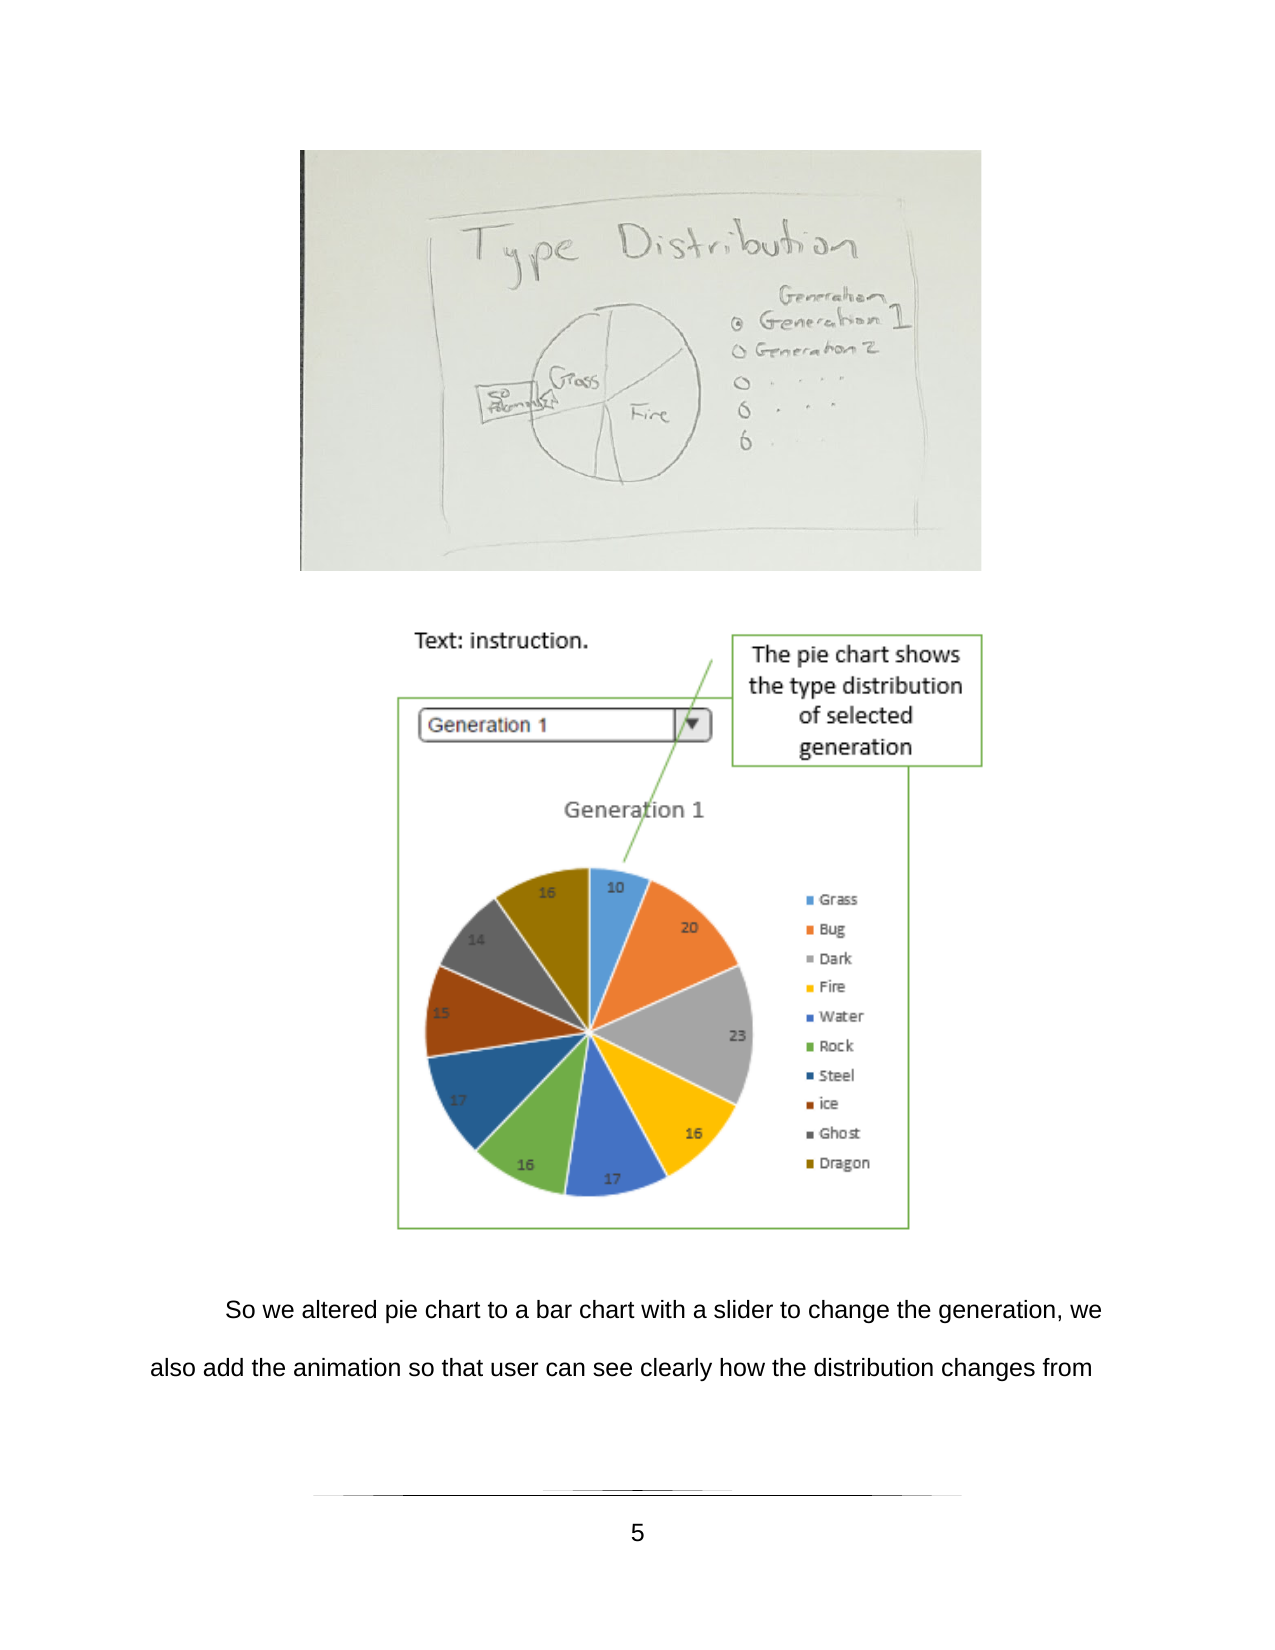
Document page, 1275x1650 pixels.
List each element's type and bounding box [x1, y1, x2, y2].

text [150, 1296, 1125, 1382]
picture [300, 150, 982, 571]
picture [375, 624, 985, 1242]
